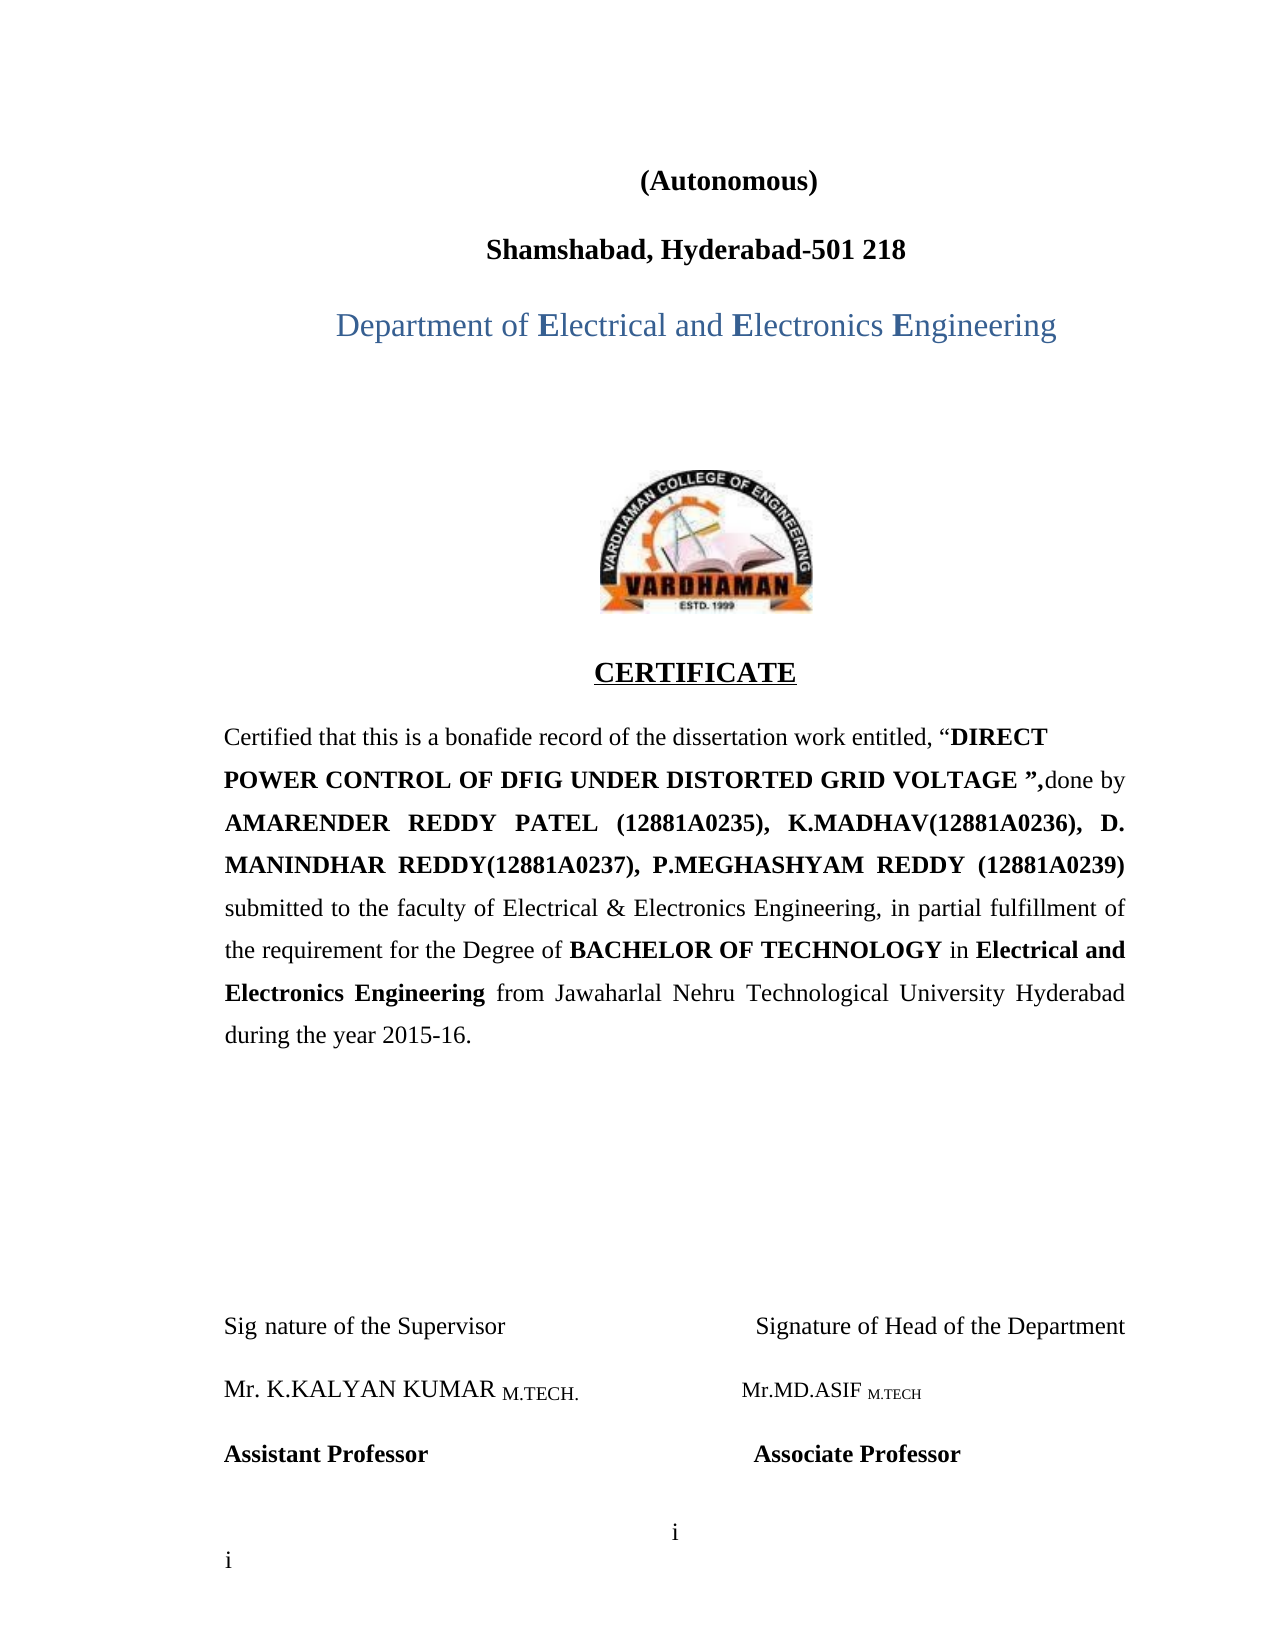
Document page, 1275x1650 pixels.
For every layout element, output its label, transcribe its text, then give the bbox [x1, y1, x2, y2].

text POWER CONTROL OF DFIG UNDER DISTORTED GRID VOLTAGE ”,done by AMARENDER REDDY PATEL (12881A0235), K.MADHAV(12881A0236), D. MANINDHAR REDDY(12881A0237), P.MEGHASHYAM REDDY (12881A0239) submitted to the faculty of Electrical & Electronics Engineering, in partial fulfillment of the requirement for the Degree of BACHELOR OF TECHNOLOGY in Electrical and Electronics Engineering from Jawaharlal Nehru Technological University Hyderabad during the year 2015-16. [223, 766, 1125, 1049]
text Certified that this is a bonafide record of the dissertation work entitled, “DIRECT [223, 722, 1125, 751]
text Shamshabad, Hyderabad-501 218 [267, 232, 1125, 266]
text (Autonomous) [332, 163, 1125, 196]
text Assistant Professor Associate Professor [223, 1439, 1125, 1468]
text CERTIFICATE [265, 655, 1125, 688]
picture [600, 470, 813, 614]
text Sig nature of the Supervisor Signature of Head of the Department [223, 1311, 1125, 1340]
text Mr. K.KALYAN KUMAR M.TECH. Mr.MD.ASIF M.TECH [223, 1366, 991, 1404]
subtitle Department of Electrical and Electronics Engineering [336, 305, 1125, 343]
